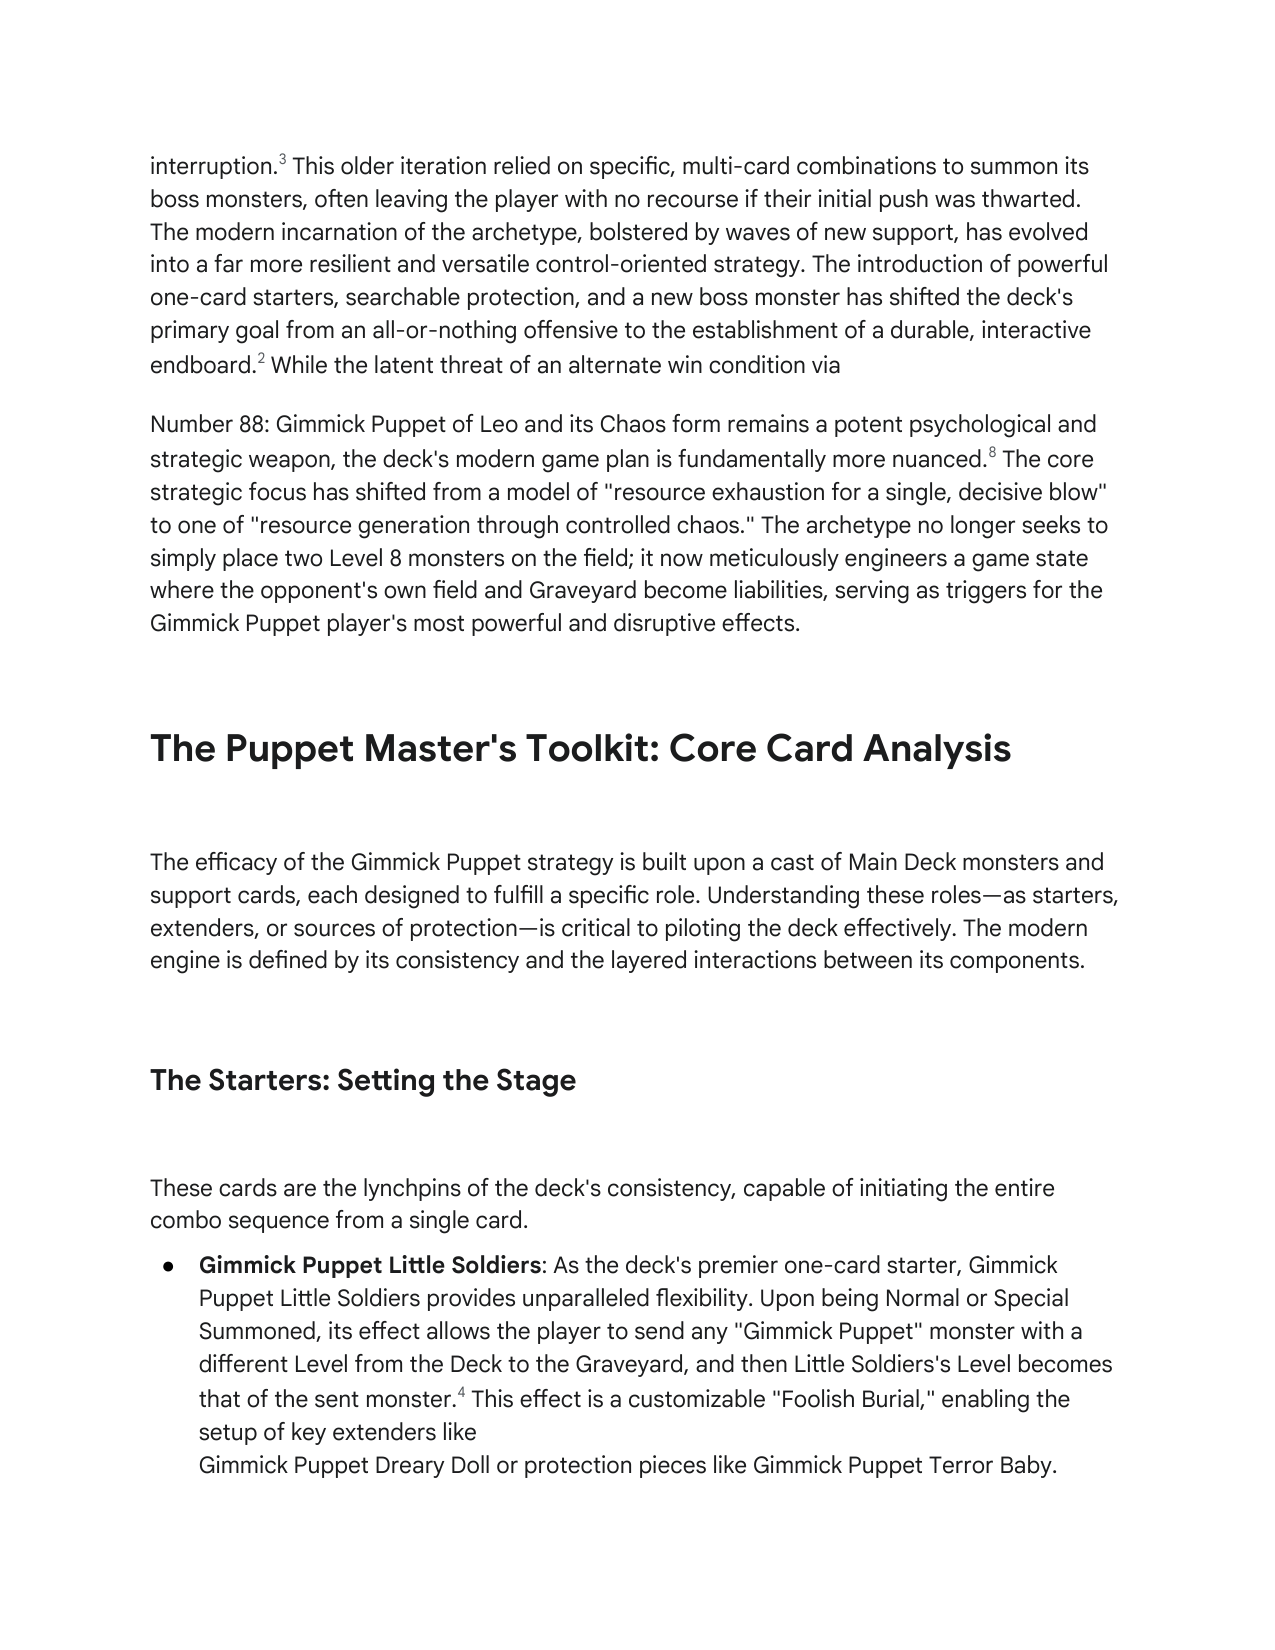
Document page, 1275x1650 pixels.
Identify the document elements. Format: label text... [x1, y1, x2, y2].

text Number 88: Gimmick Puppet of Leo and its Chaos form remains a potent psychological and strategic weapon, the deck's modern game plan is fundamentally more nuanced.8 The core strategic focus has shifted from a model of "resource exhaustion for a single, decisive blow" to one of "resource generation through controlled chaos." The archetype no longer seeks to simply place two Level 8 monsters on the field; it now meticulously engineers a game state where the opponent's own field and Graveyard become liabilities, serving as triggers for the Gimmick Puppet player's most powerful and disruptive effects. [150, 410, 1125, 638]
text The efficacy of the Gimmick Puppet strategy is built upon a cast of Main Deck monsters and support cards, each designed to fulfill a specific role. Understanding these roles—as starters, extenders, or sources of protection—is critical to piloting the deck effectively. The modern engine is defined by its consistency and the layered interactions between its components. [150, 848, 1125, 975]
subtitle The Starters: Setting the Stage [150, 1062, 1125, 1098]
text These cards are the lynchpins of the deck's consistency, capable of initiating the entire combo sequence from a single card. [150, 1174, 1125, 1235]
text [150, 150, 1125, 381]
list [161, 1252, 1125, 1480]
subtitle The Puppet Master's Toolkit: Core Card Analysis [150, 725, 1125, 772]
